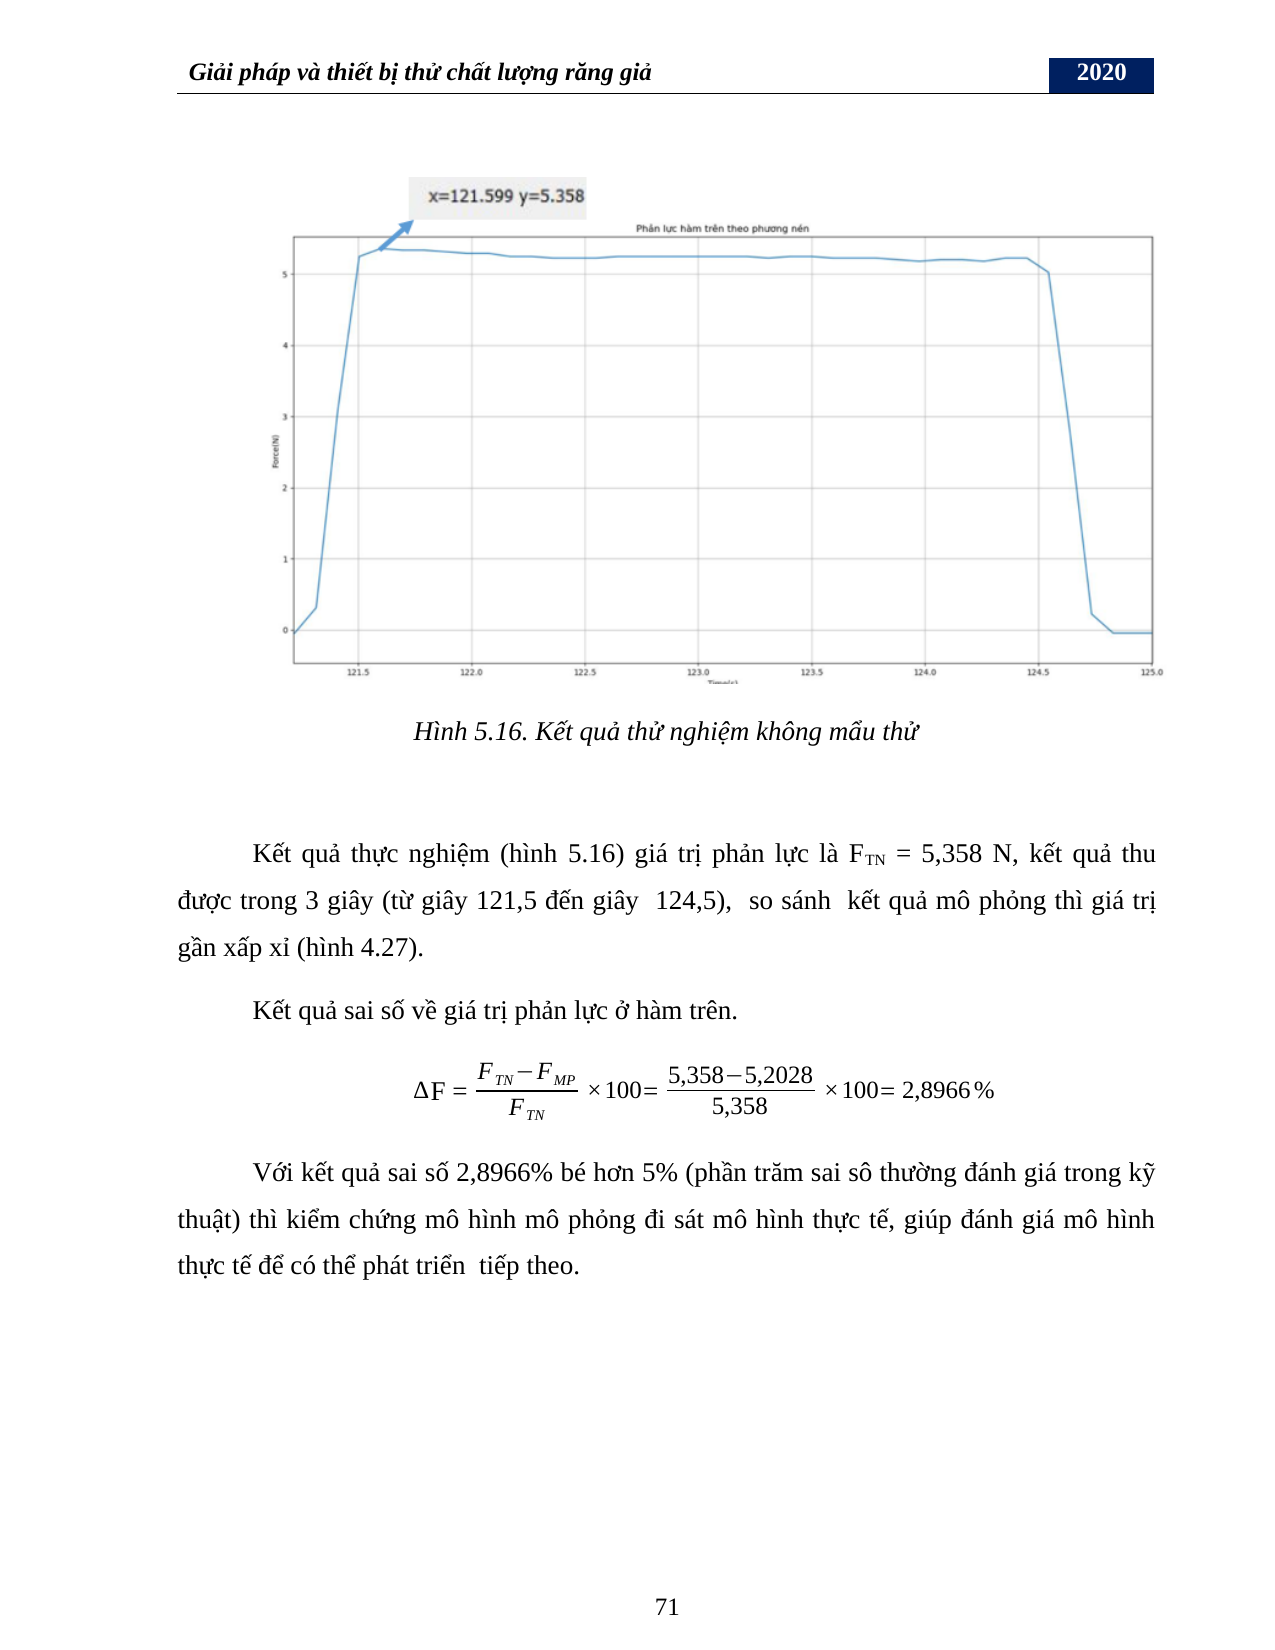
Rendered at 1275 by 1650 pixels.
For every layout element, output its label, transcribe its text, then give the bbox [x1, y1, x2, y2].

text Hình 5.16. Kết quả thử nghiệm không mẩu thử [177, 715, 1157, 746]
text Kết quả sai số về giá trị phản lực ở hàm trên. [177, 994, 1157, 1025]
picture [252, 177, 1174, 684]
text F = = = [177, 1058, 1157, 1124]
text Với kết quả sai số 2,8966% bé hơn 5% (phần trăm sai sô thường đánh giá trong kỹ thuật) thì kiểm chứng mô hình mô phỏng đi sát mô hình thực tế, giúp đánh giá mô hình thực tế để có thể phát triển tiếp theo. [177, 1156, 1157, 1281]
text Kết quả thực nghiệm (hình 5.16) giá trị phản lực là FTN = 5,358 N, kết quả thu được trong 3 giây (từ giây 121,5 đến giây 124,5), so sánh kết quả mô phỏng thì giá trị gần xấp xỉ (hình 4.27). [177, 838, 1157, 962]
